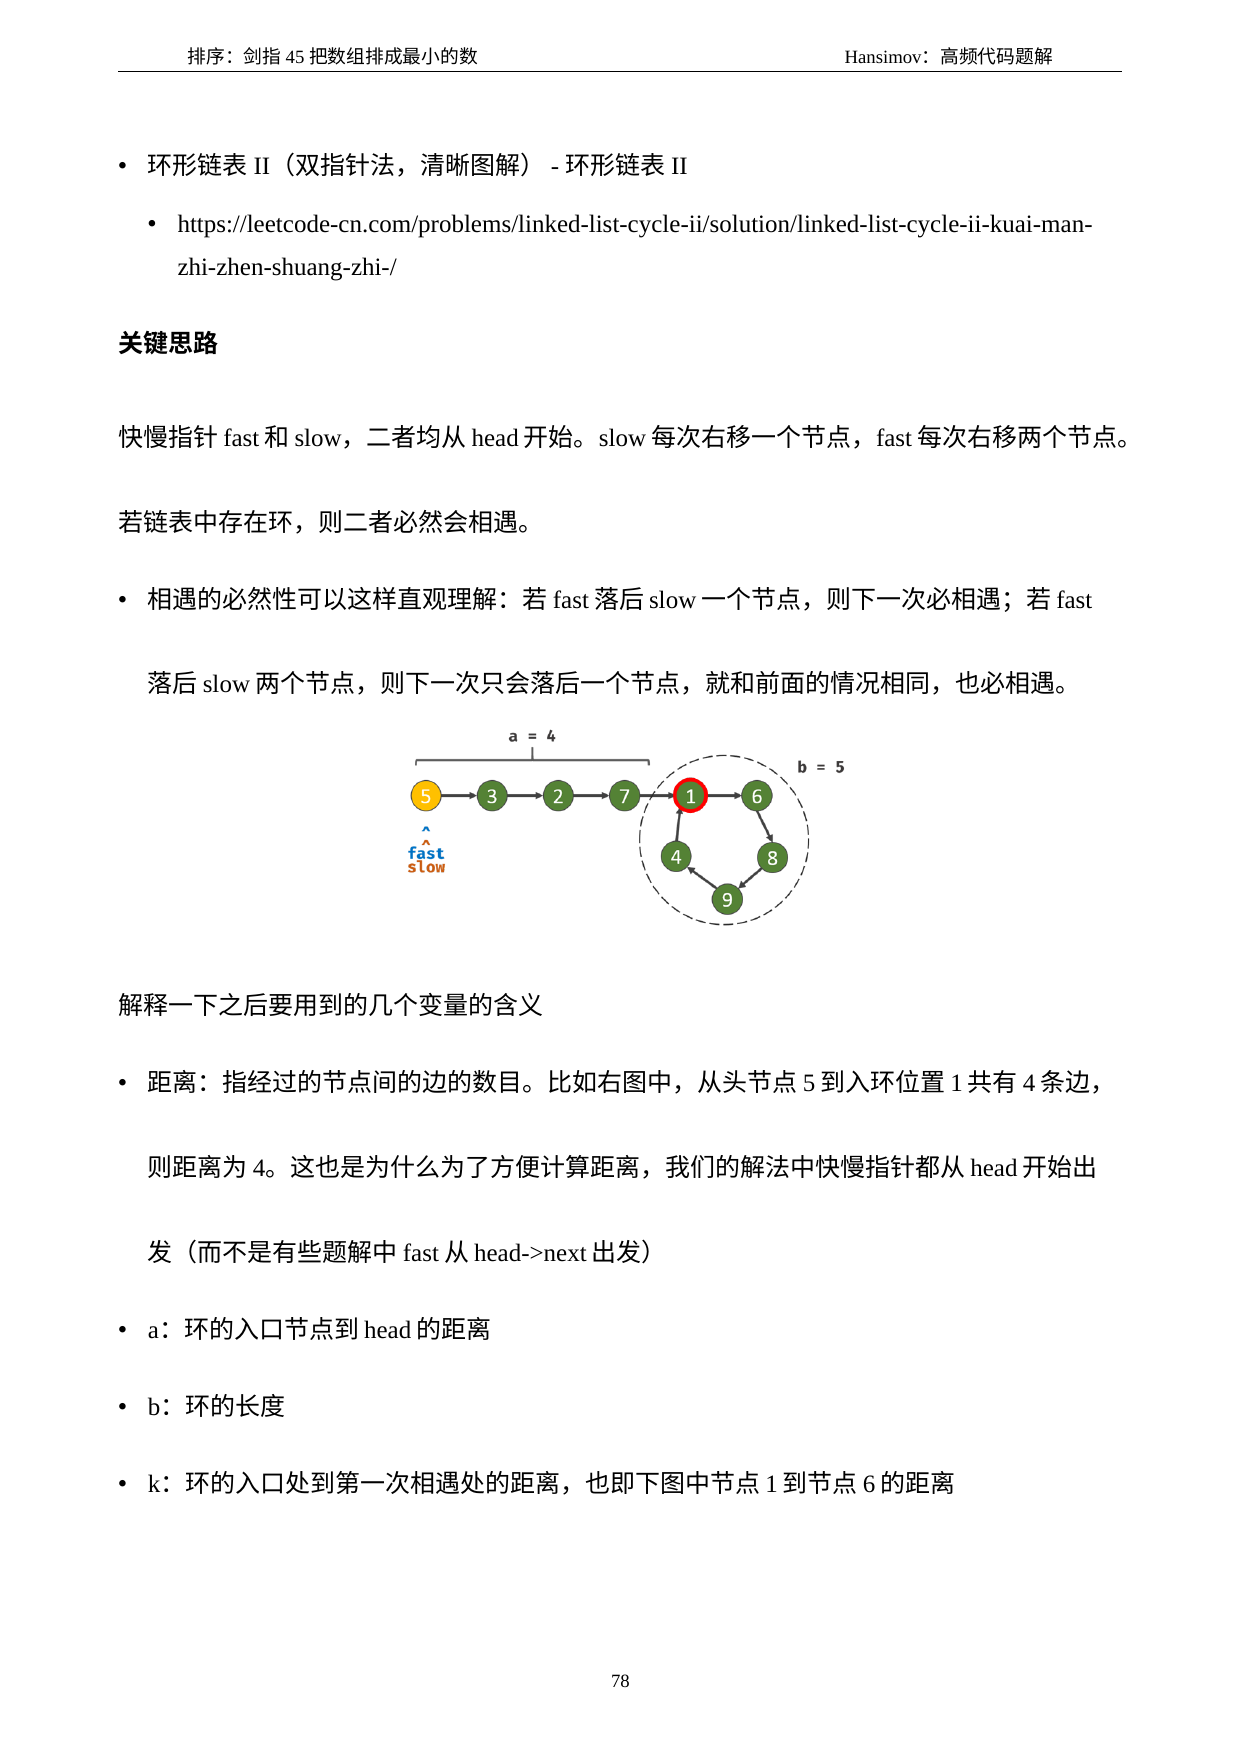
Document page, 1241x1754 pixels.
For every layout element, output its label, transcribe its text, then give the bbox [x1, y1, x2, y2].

text https://leetcode-cn.com/problems/linked-list-cycle-ii/solution/linked-list-cycle-ii-kuai-man-zhi-zhen-shuang-zhi-/ [148, 207, 1122, 283]
text 解释一下之后要用到的几个变量的含义 [118, 970, 1122, 1038]
text 距离：指经过的节点间的边的数目。比如右图中，从头节点5到入环位置1共有4条边，则距离为4。这也是为什么为了方便计算距离，我们的解法中快慢指针都从head开始出发（而不是有些题解中fast从head->next出发） [118, 1047, 1122, 1285]
text 相遇的必然性可以这样直观理解：若fast落后slow一个节点，则下一次必相遇；若fast落后slow两个节点，则下一次只会落后一个节点，就和前面的情况相同，也必相遇。 [118, 563, 1122, 716]
text a：环的入口节点到head的距离 [118, 1294, 1122, 1362]
text 环形链表 II（双指针法，清晰图解） - 环形链表 II [118, 130, 1122, 198]
subtitle 关键思路 [118, 307, 1097, 375]
text 快慢指针fast和slow，二者均从head开始。slow每次右移一个节点，fast每次右移两个节点。若链表中存在环，则二者必然会相遇。 [118, 401, 1122, 554]
picture [383, 725, 857, 940]
text b：环的长度 [118, 1371, 1122, 1439]
text k：环的入口处到第一次相遇处的距离，也即下图中节点1到节点6的距离 [118, 1448, 1122, 1516]
